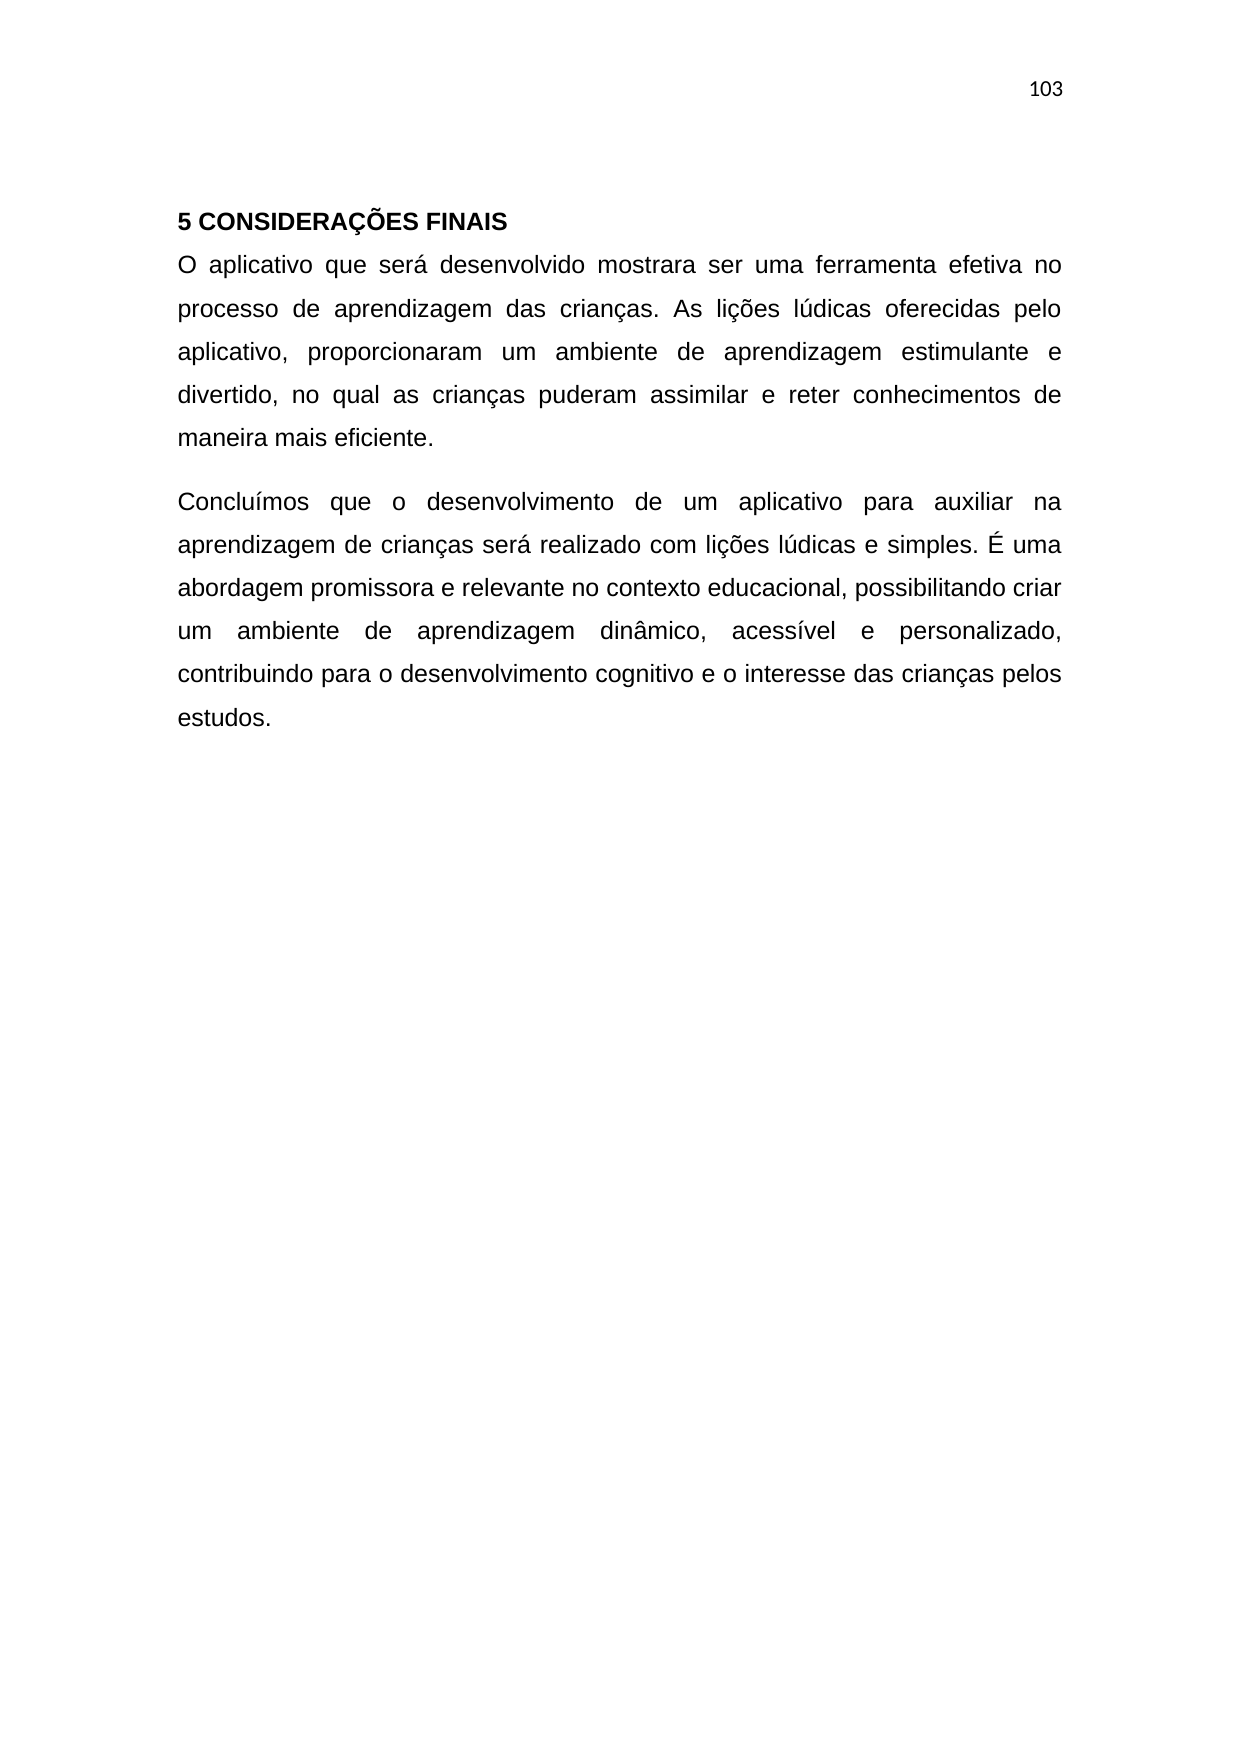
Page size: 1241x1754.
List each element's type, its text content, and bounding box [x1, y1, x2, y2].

subtitle 5 CONSIDERAÇÕES FINAIS [177, 207, 1063, 236]
text Concluímos que o desenvolvimento de um aplicativo para auxiliar na aprendizagem de crianças será realizado com lições lúdicas e simples. É uma abordagem promissora e relevante no contexto educacional, possibilitando criar um ambiente de aprendizagem dinâmico, acessível e personalizado, contribuindo para o desenvolvimento cognitivo e o interesse das crianças pelos estudos. [177, 487, 1063, 731]
text O aplicativo que será desenvolvido mostrara ser uma ferramenta efetiva no processo de aprendizagem das crianças. As lições lúdicas oferecidas pelo aplicativo, proporcionaram um ambiente de aprendizagem estimulante e divertido, no qual as crianças puderam assimilar e reter conhecimentos de maneira mais eficiente. [177, 251, 1063, 452]
